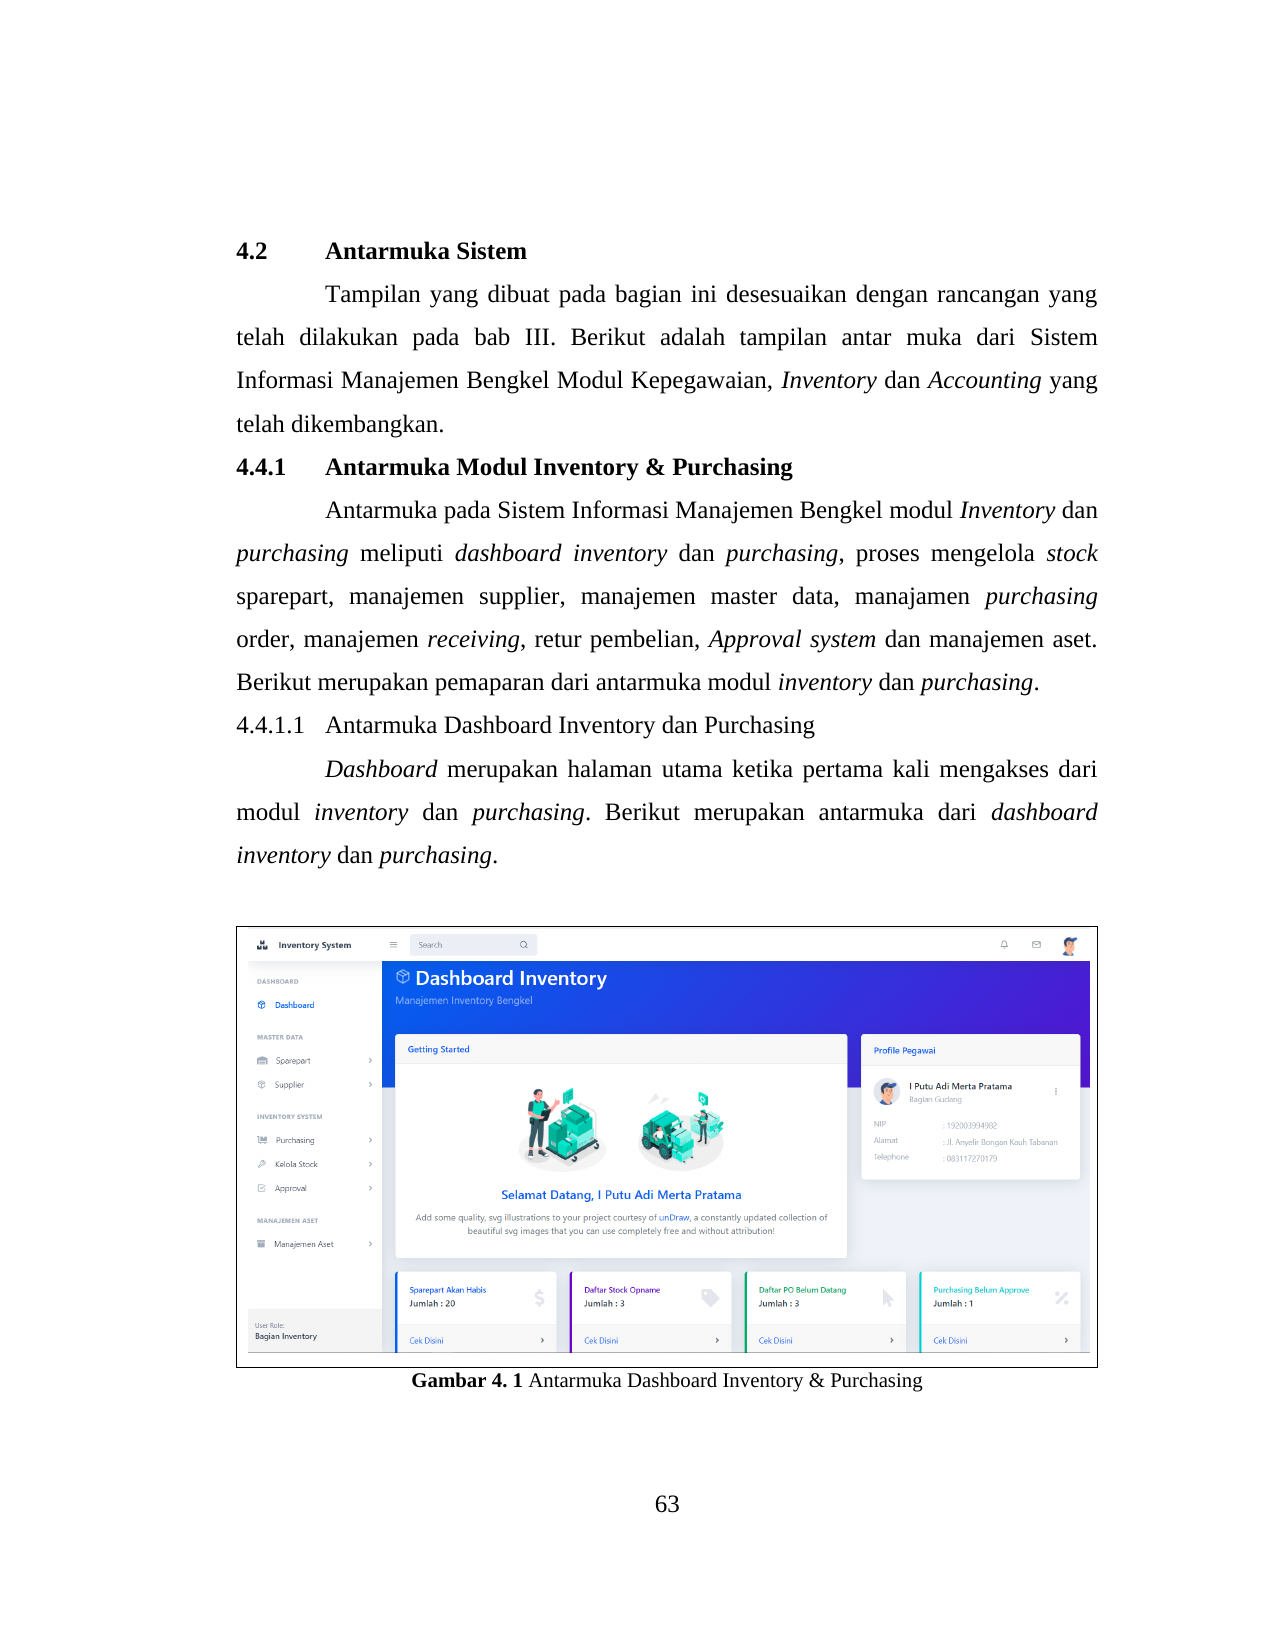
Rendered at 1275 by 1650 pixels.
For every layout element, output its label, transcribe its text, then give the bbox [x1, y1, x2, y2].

subtitle Antarmuka Sistem [236, 236, 1098, 265]
text Dashboard merupakan halaman utama ketika pertama kali mengakses dari modul inventory dan purchasing. Berikut merupakan antarmuka dari dashboard inventory dan purchasing. [236, 754, 1098, 869]
table_header [237, 927, 1097, 1367]
subtitle Antarmuka Dashboard Inventory dan Purchasing [236, 711, 1098, 739]
text Tampilan yang dibuat pada bagian ini desesuaikan dengan rancangan yang telah dilakukan pada bab III. Berikut adalah tampilan antar muka dari Sistem Informasi Manajemen Bengkel Modul Kepegawaian, Inventory dan Accounting yang telah dikembangkan. [236, 279, 1098, 437]
text Gambar 4. 1 Antarmuka Dashboard Inventory & Purchasing [236, 1368, 1098, 1392]
text Antarmuka pada Sistem Informasi Manajemen Bengkel modul Inventory dan purchasing meliputi dashboard inventory dan purchasing, proses mengelola stock sparepart, manajemen supplier, manajemen master data, manajamen purchasing order, manajemen receiving, retur pembelian, Approval system dan manajemen aset. Berikut merupakan pemaparan dari antarmuka modul inventory dan purchasing. [236, 495, 1098, 696]
subtitle Antarmuka Modul Inventory & Purchasing [236, 452, 1098, 481]
picture [248, 927, 1090, 1353]
